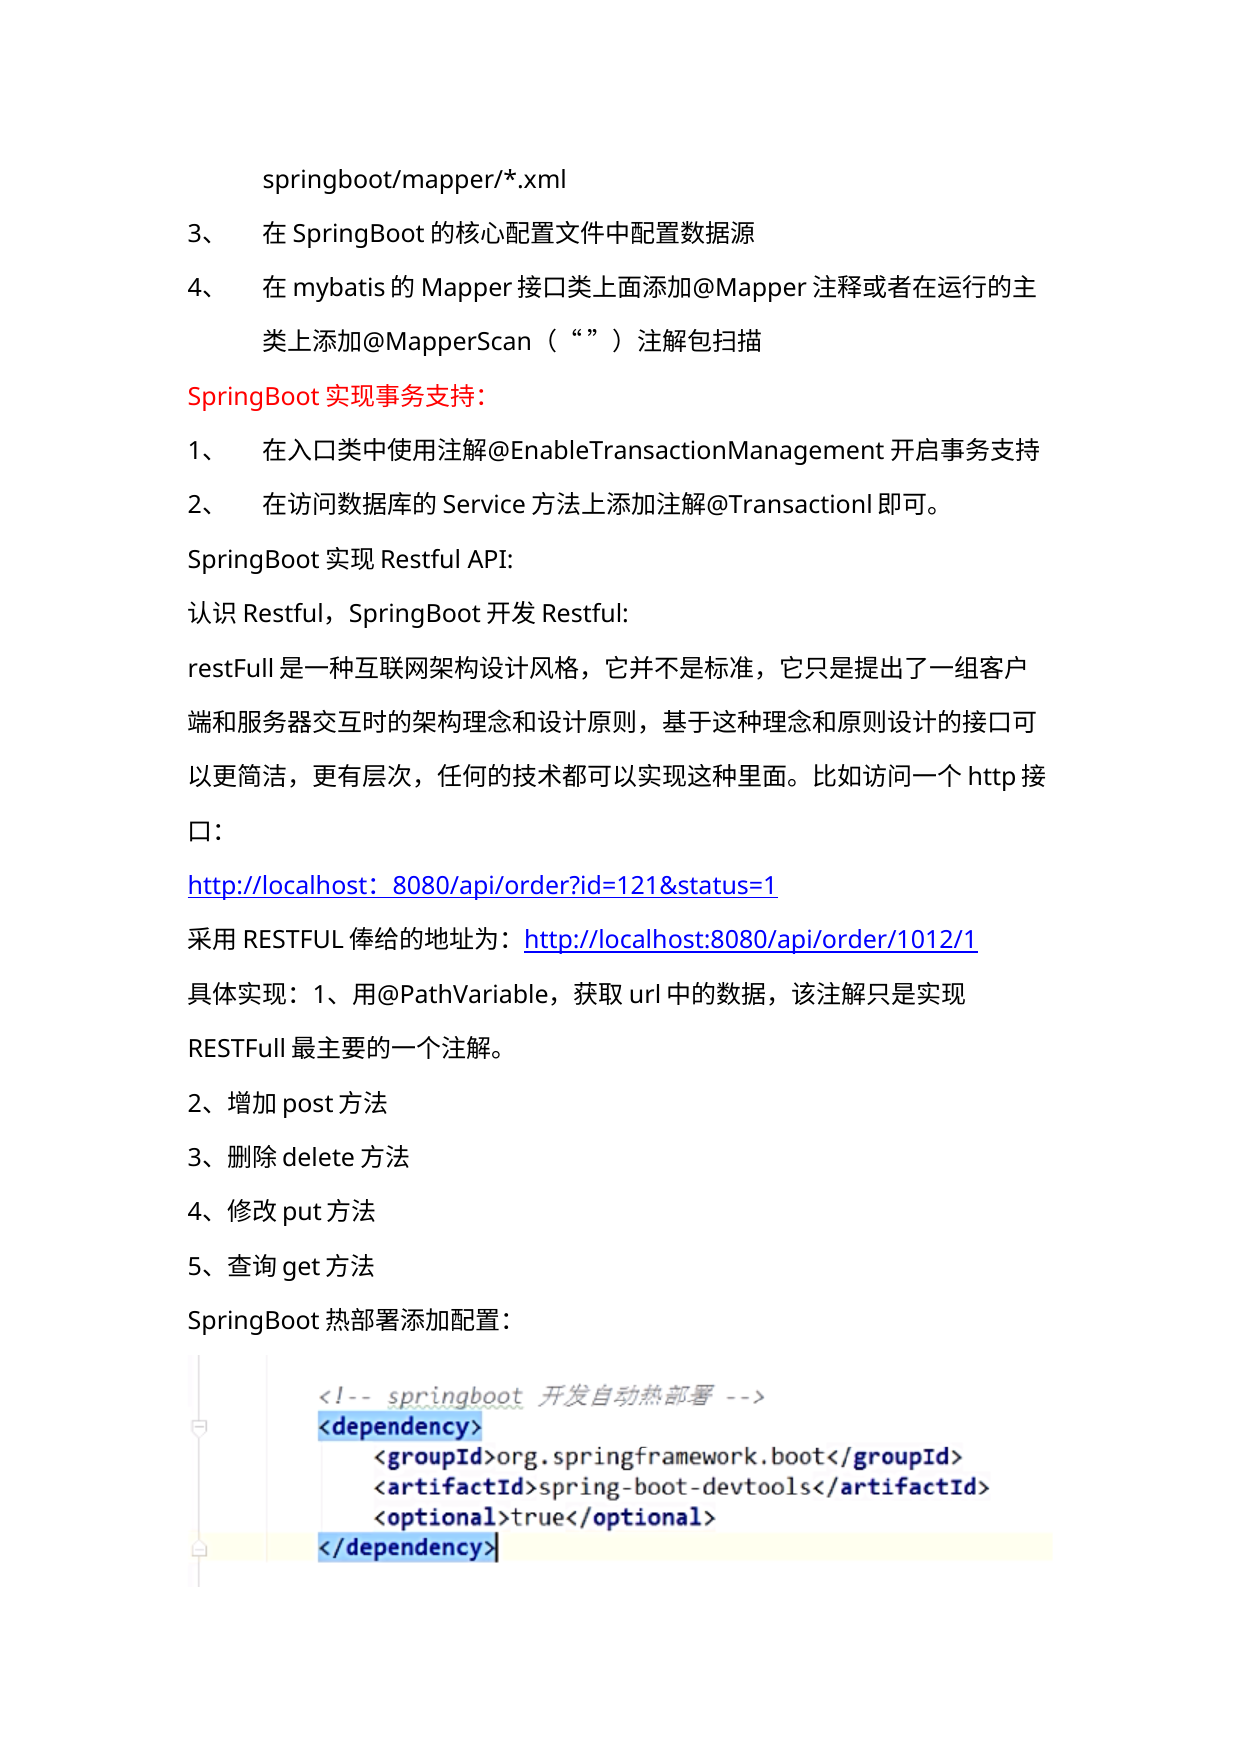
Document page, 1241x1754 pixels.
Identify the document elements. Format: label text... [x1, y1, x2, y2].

text 2、增加post方法 [187, 1083, 1053, 1119]
text 4、修改put方法 [187, 1192, 1053, 1228]
text 5、查询get方法 [187, 1246, 1053, 1282]
text 采用RESTFUL俸给的地址为：http://localhost:8080/api/order/1012/1 [187, 920, 1053, 956]
list 在SpringBoot的核心配置文件中配置数据源 [187, 213, 1053, 249]
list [187, 162, 1053, 196]
list 在访问数据库的Service方法上添加注解@Transactionl即可。 [187, 485, 1053, 521]
text restFull是一种互联网架构设计风格，它并不是标准，它只是提出了一组客户端和服务器交互时的架构理念和设计原则，基于这种理念和原则设计的接口可以更简洁，更有层次，任何的技术都可以实现这种里面。比如访问一个http接口： [187, 648, 1053, 847]
text 认识Restful，SpringBoot开发Restful: [187, 594, 1053, 630]
list 在入口类中使用注解@EnableTransactionManagement开启事务支持 [187, 431, 1053, 467]
text SpringBoot热部署添加配置： [187, 1301, 1053, 1337]
text SpringBoot实现事务支持： [187, 376, 1053, 412]
text 具体实现：1、用@PathVariable，获取url中的数据，该注解只是实现RESTFull最主要的一个注解。 [187, 974, 1053, 1065]
text http://localhost：8080/api/order?id=121&status=1 [187, 866, 1053, 902]
text SpringBoot实现Restful API: [187, 539, 1053, 576]
picture [187, 1355, 1053, 1587]
list 在mybatis的Mapper接口类上面添加@Mapper注释或者在运行的主类上添加@MapperScan（“ ”）注解包扫描 [187, 267, 1053, 358]
text 3、删除delete方法 [187, 1137, 1053, 1174]
